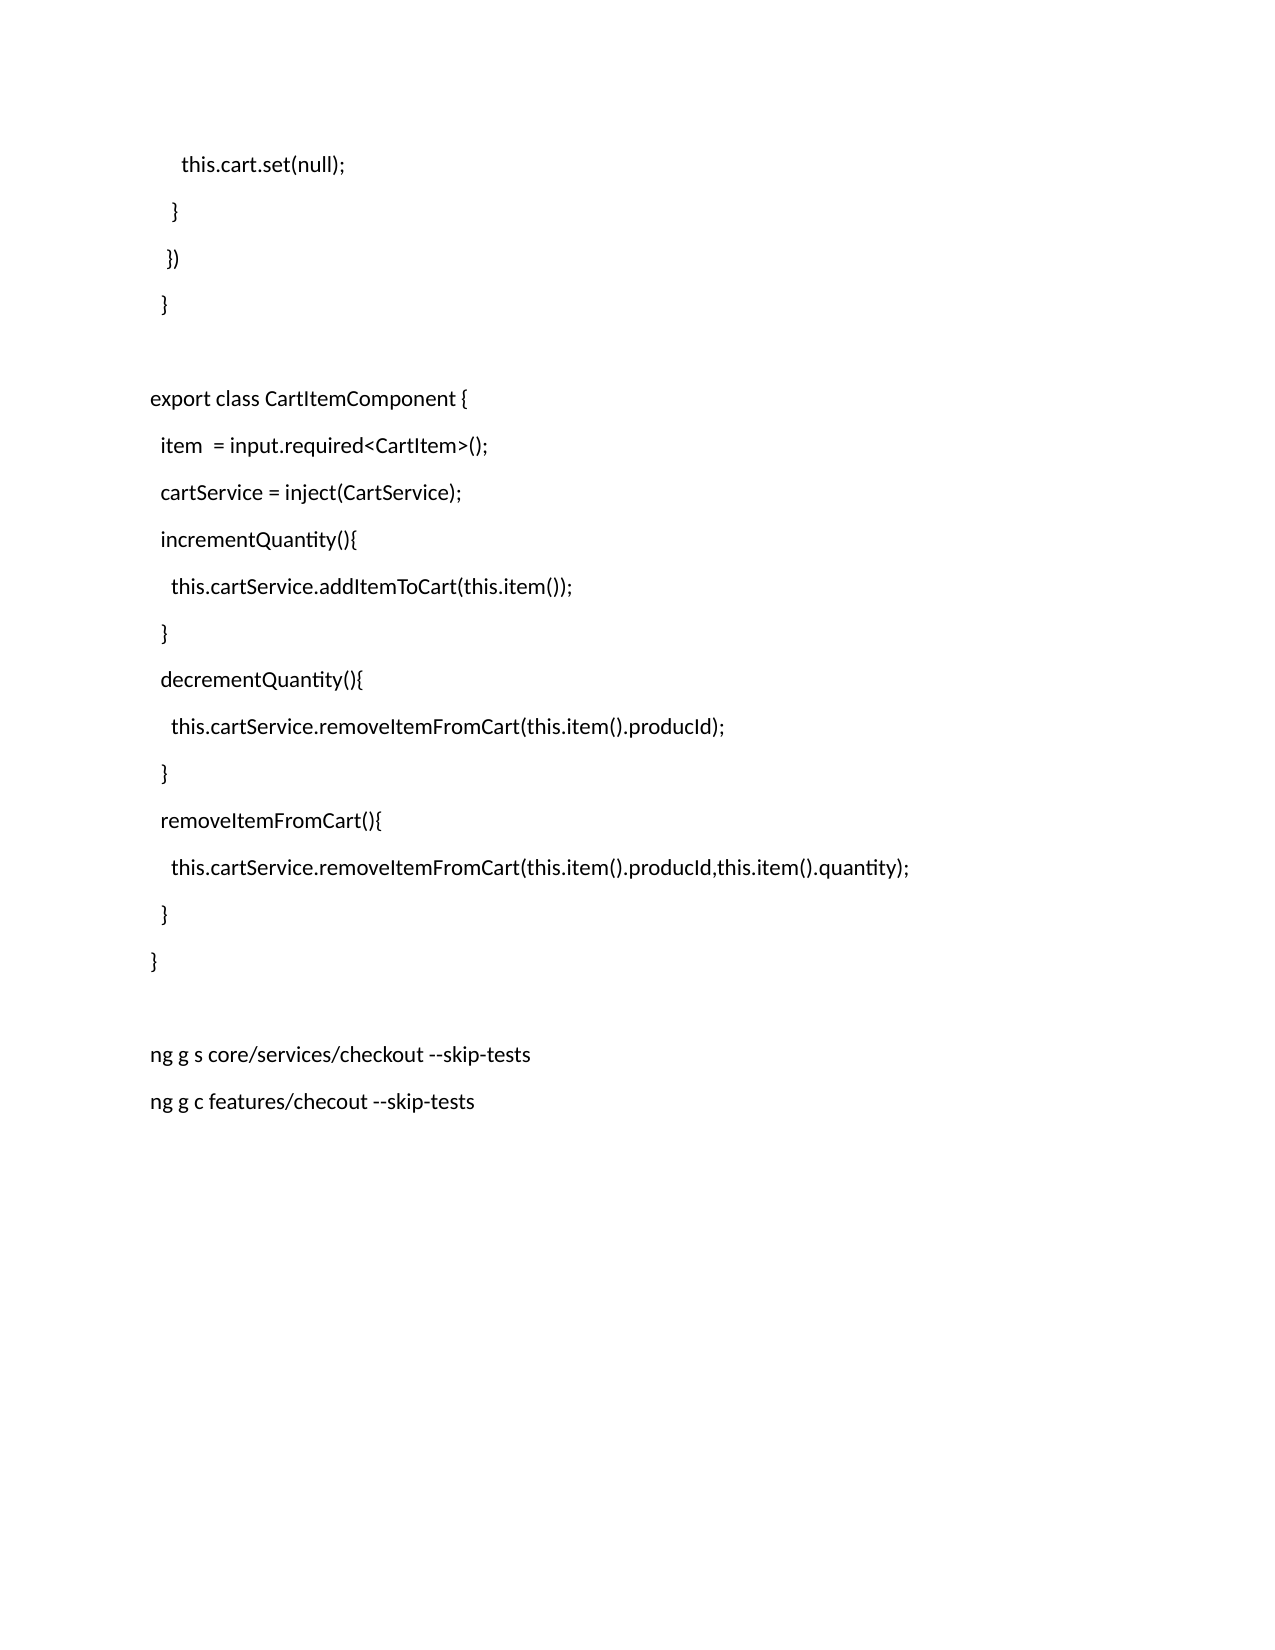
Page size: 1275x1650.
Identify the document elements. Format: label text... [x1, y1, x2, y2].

text ng g s core/services/checkout --skip-tests [150, 1041, 1125, 1069]
text export class CartItemComponent { [150, 384, 1125, 412]
text } [150, 291, 1125, 319]
text } [150, 197, 1125, 225]
text ng g c features/checout --skip-tests [150, 1087, 1125, 1116]
text this.cart.set(null); [150, 150, 1125, 178]
text } [150, 900, 1125, 928]
text cartService = inject(CartService); [150, 478, 1125, 506]
text this.cartService.removeItemFromCart(this.item().producId); [150, 712, 1125, 741]
text decrementQuantity(){ [150, 666, 1125, 694]
text } [150, 759, 1125, 787]
text removeItemFromCart(){ [150, 806, 1125, 834]
text this.cartService.removeItemFromCart(this.item().producId,this.item().quantity); [150, 853, 1125, 881]
text incrementQuantity(){ [150, 525, 1125, 553]
text } [150, 619, 1125, 647]
text this.cartService.addItemToCart(this.item()); [150, 572, 1125, 600]
text }) [150, 244, 1125, 272]
text item = input.required<CartItem>(); [150, 431, 1125, 459]
text } [150, 947, 1125, 975]
